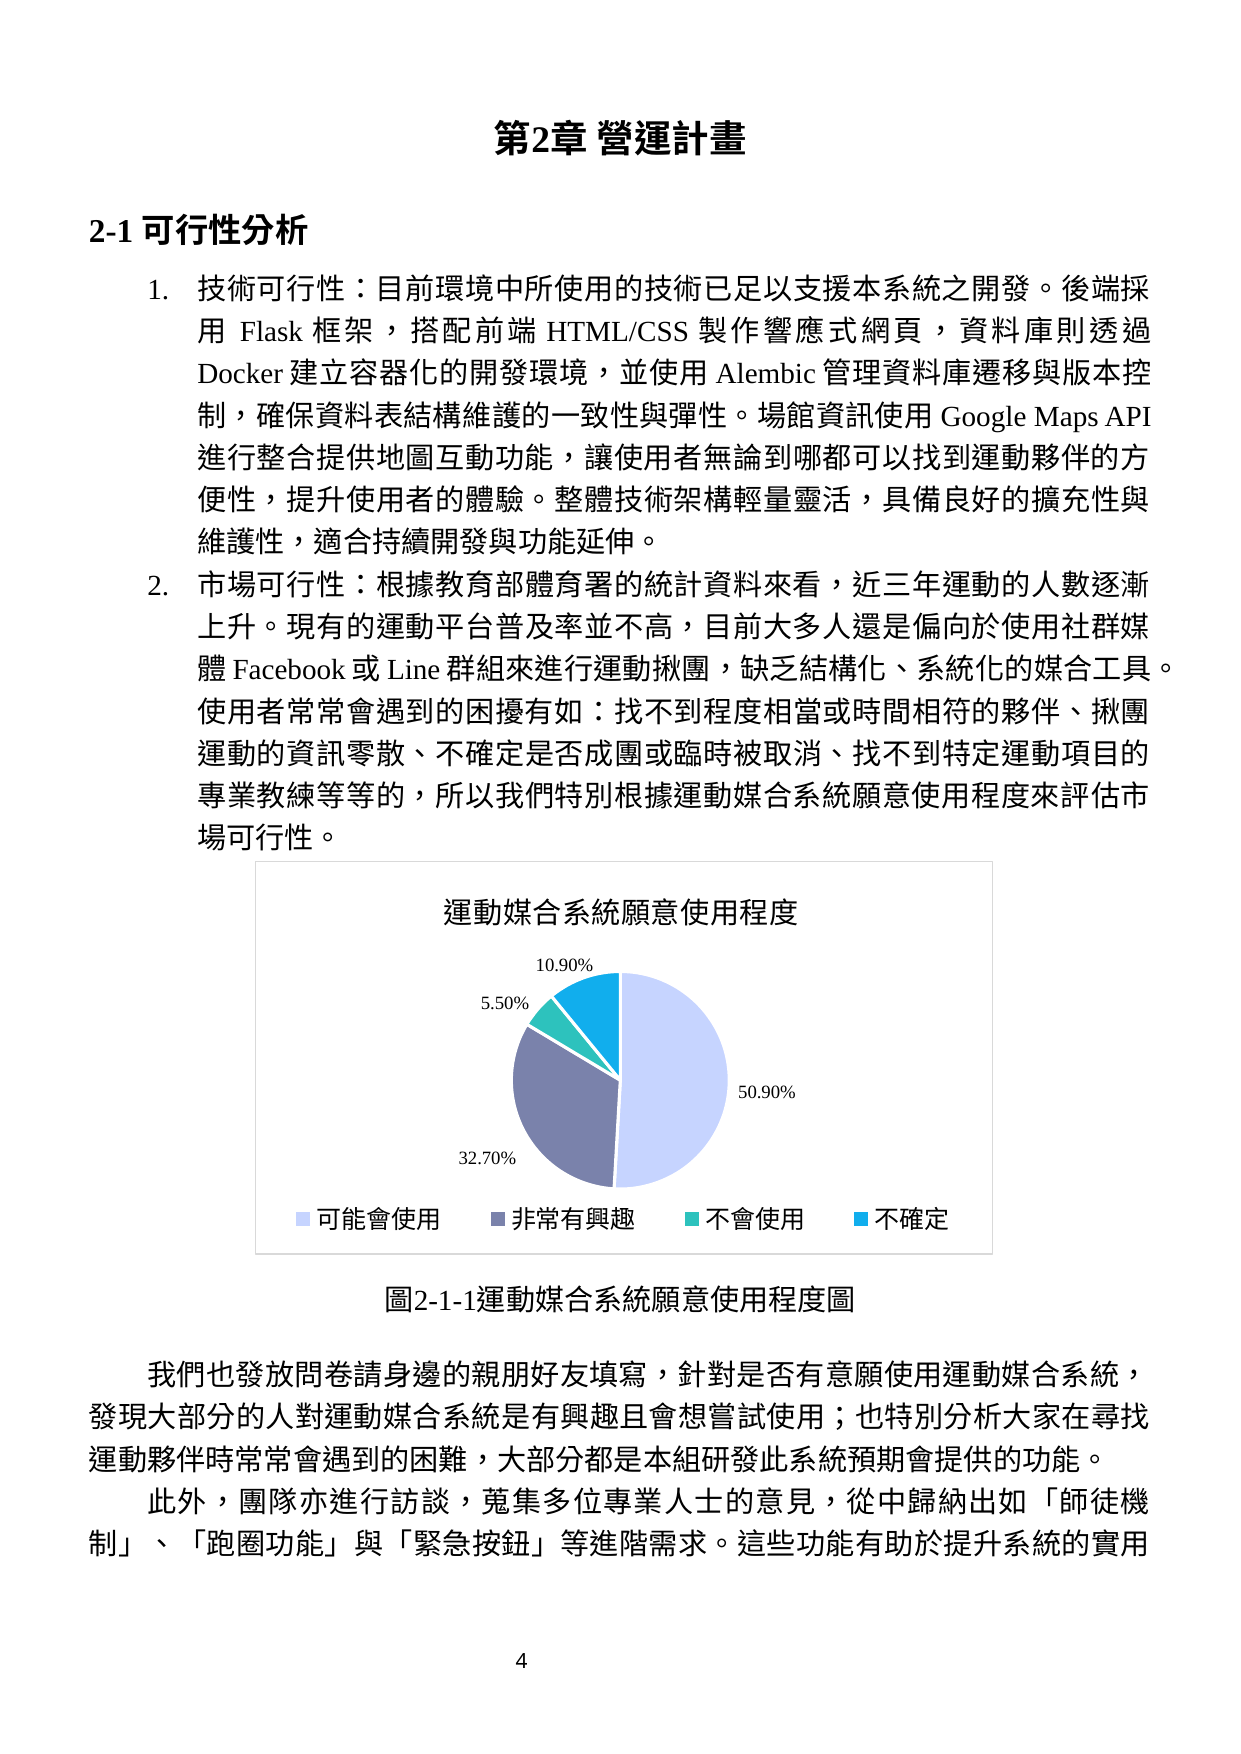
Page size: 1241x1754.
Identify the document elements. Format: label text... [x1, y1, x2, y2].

text 我們也發放問卷請身邊的親朋好友填寫，針對是否有意願使用運動媒合系統，發現大部分的人對運動媒合系統是有興趣且會想嘗試使用；也特別分析大家在尋找運動夥伴時常常會遇到的困難，大部分都是本組研發此系統預期會提供的功能。 [89, 1352, 1152, 1478]
list 市場可行性：根據教育部體育署的統計資料來看，近三年運動的人數逐漸上升。現有的運動平台普及率並不高，目前大多人還是偏向於使用社群媒體Facebook或Line群組來進行運動揪團，缺乏結構化、系統化的媒合工具。使用者常常會遇到的困擾有如：找不到程度相當或時間相符的夥伴、揪團運動的資訊零散、不確定是否成團或臨時被取消、找不到特定運動項目的專業教練等等的，所以我們特別根據運動媒合系統願意使用程度來評估市場可行性。 [147, 561, 1152, 857]
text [89, 1478, 1152, 1563]
text 圖2-1-1運動媒合系統願意使用程度圖 [89, 1260, 1152, 1335]
list 營運計畫 [89, 99, 1152, 174]
subtitle 可行性分析 [89, 190, 1152, 265]
list 技術可行性：目前環境中所使用的技術已足以支援本系統之開發。後端採用 Flask框架，搭配前端HTML/CSS製作響應式網頁，資料庫則透過Docker建立容器化的開發環境，並使用Alembic管理資料庫遷移與版本控制，確保資料表結構維護的一致性與彈性。場館資訊使用Google Maps API進行整合提供地圖互動功能，讓使用者無論到哪都可以找到運動夥伴的方便性，提升使用者的體驗。整體技術架構輕量靈活，具備良好的擴充性與維護性，適合持續開發與功能延伸。 [147, 265, 1152, 561]
